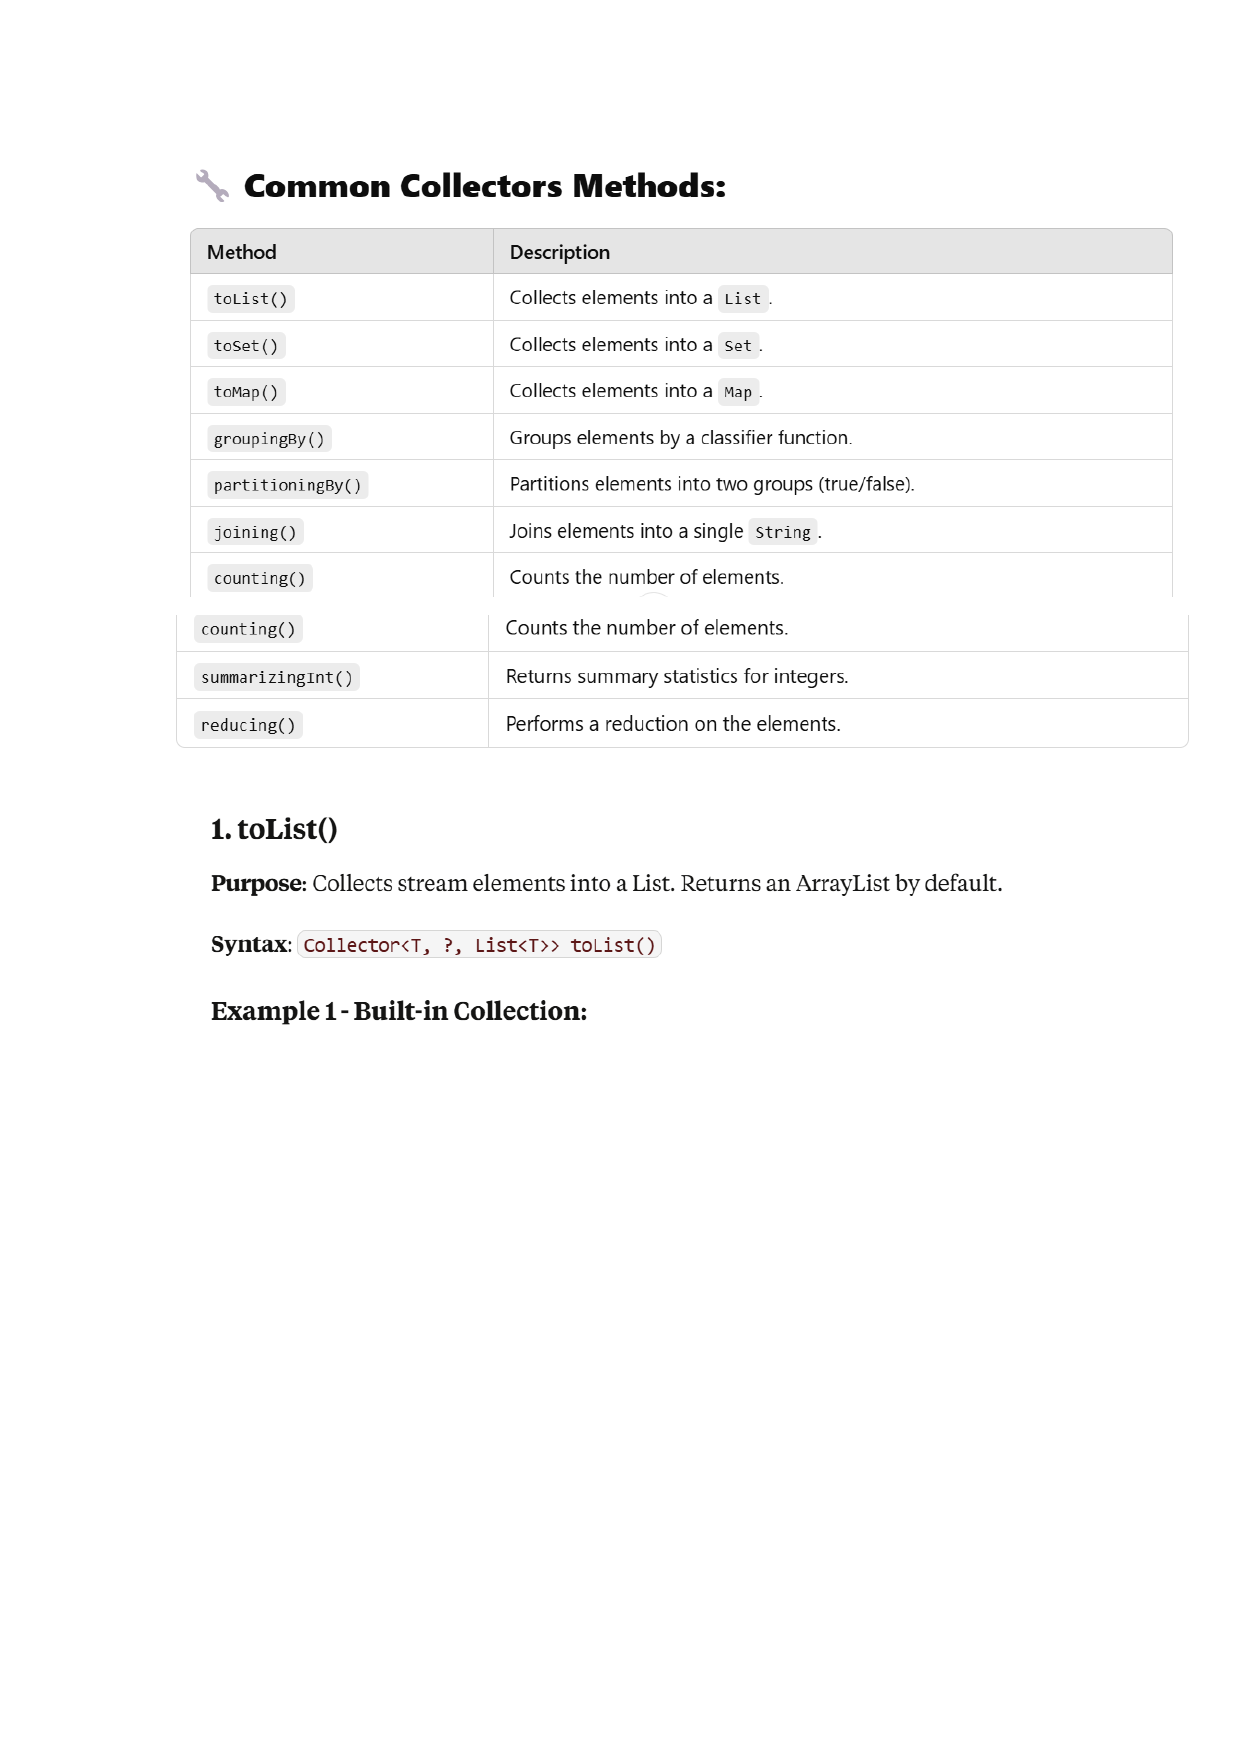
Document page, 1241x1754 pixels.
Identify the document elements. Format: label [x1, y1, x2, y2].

picture [150, 615, 1208, 772]
picture [150, 150, 1174, 597]
picture [150, 790, 1091, 1037]
